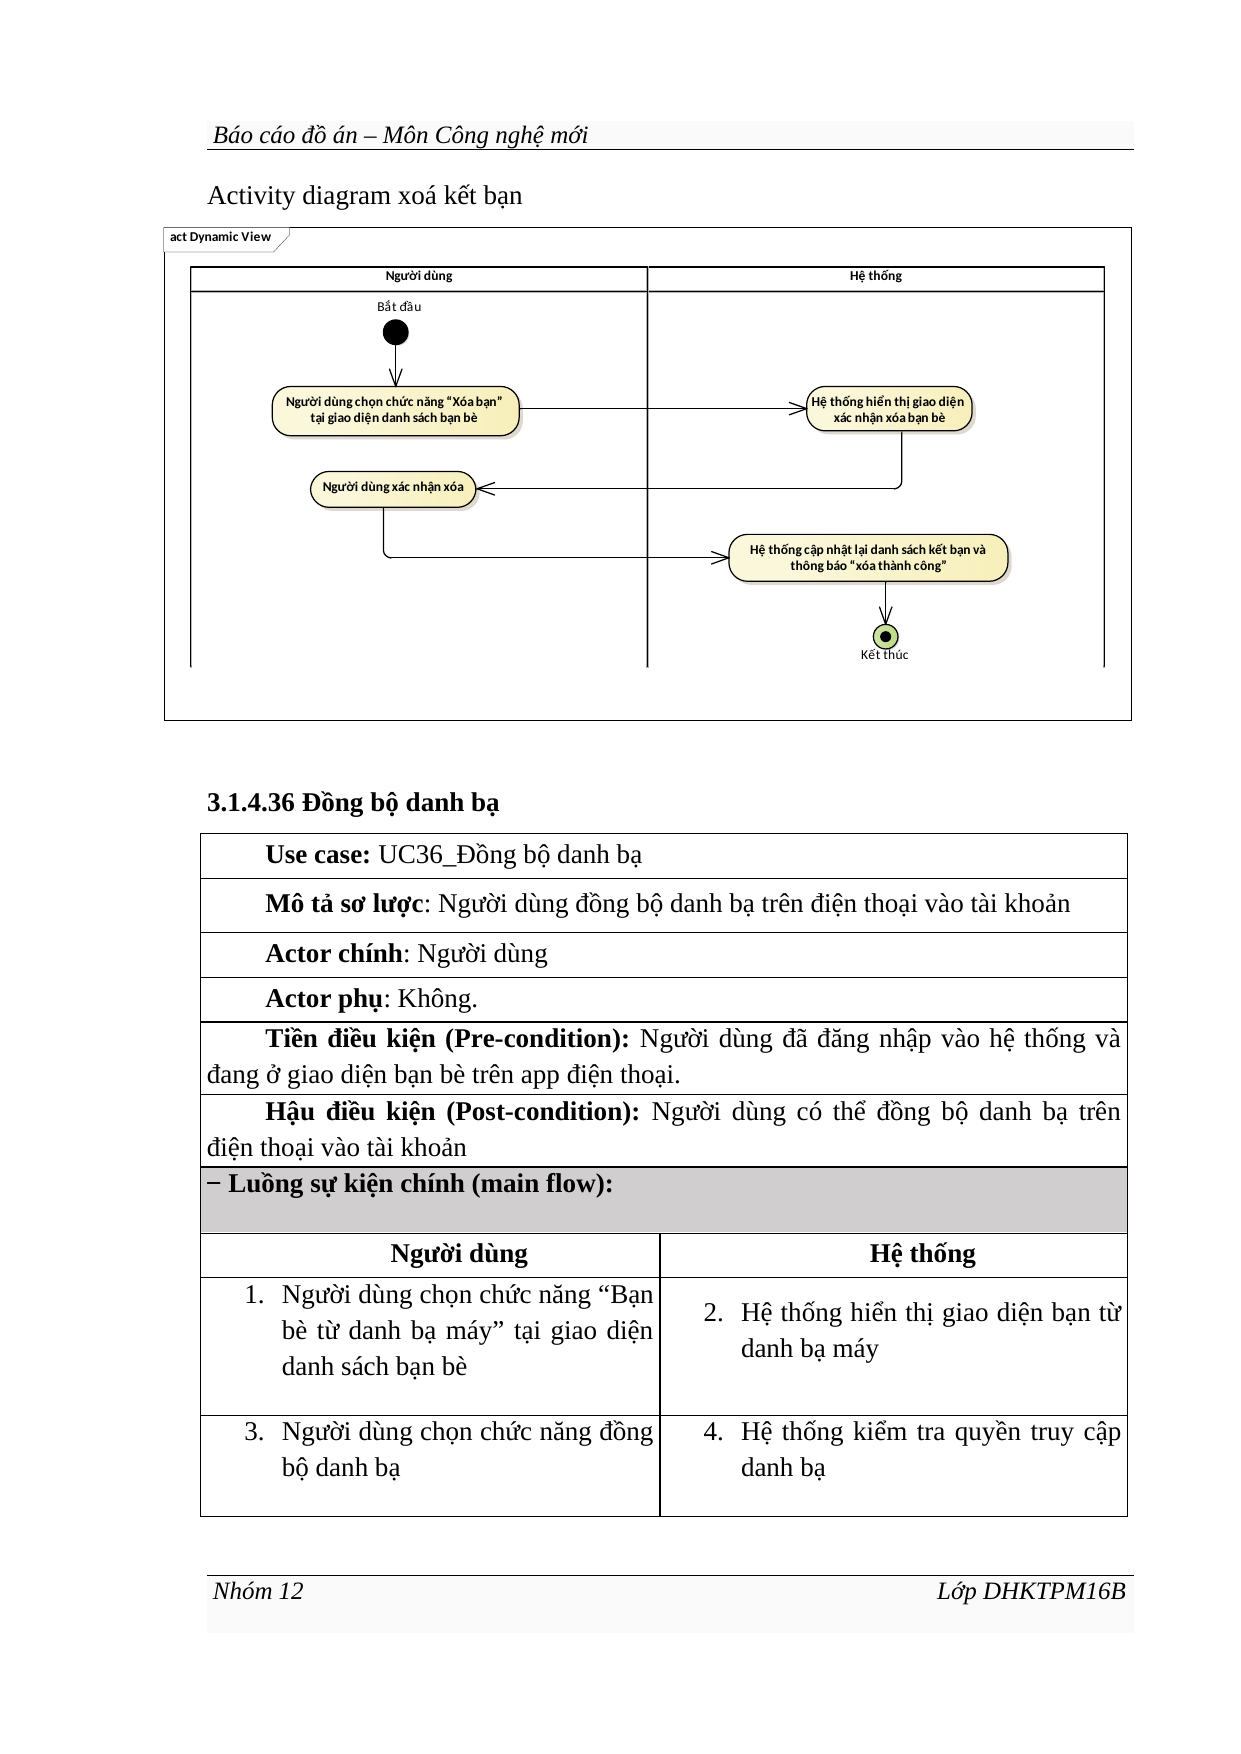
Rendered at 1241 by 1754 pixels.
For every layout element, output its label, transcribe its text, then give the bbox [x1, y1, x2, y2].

table_cell Người dùng chọn chức năng đồng bộ danh bạ [201, 1416, 659, 1516]
table_cell Actor chính: Người dùng [201, 933, 1127, 977]
subtitle Đồng bộ danh bạ [207, 786, 1122, 817]
table_cell Hệ thống hiển thị giao diện bạn từ danh bạ máy [661, 1278, 1127, 1414]
table_cell Tiền điều kiện (Pre-condition): Người dùng đã đăng nhập vào hệ thống và đang ở giao diện bạn bè trên app điện thoại. [201, 1023, 1127, 1094]
table_header Use case: UC36_Đồng bộ danh bạ [201, 834, 1127, 878]
table_cell Hệ thống [661, 1234, 1127, 1277]
table_cell Hậu điều kiện (Post-condition): Người dùng có thể đồng bộ danh bạ trên điện thoại vào tài khoản [201, 1095, 1127, 1166]
table_cell Người dùng [201, 1234, 659, 1277]
table_cell Actor phụ: Không. [201, 978, 1127, 1021]
table_cell Mô tả sơ lược: Người dùng đồng bộ danh bạ trên điện thoại vào tài khoản [201, 879, 1127, 932]
table_cell Người dùng chọn chức năng “Bạn bè từ danh bạ máy” tại giao diện danh sách bạn bè [201, 1278, 659, 1414]
table_cell Hệ thống kiểm tra quyền truy cập danh bạ [661, 1416, 1127, 1516]
text Activity diagram xoá kết bạn [207, 179, 1122, 210]
table_cell Luồng sự kiện chính (main flow): [201, 1168, 1127, 1232]
